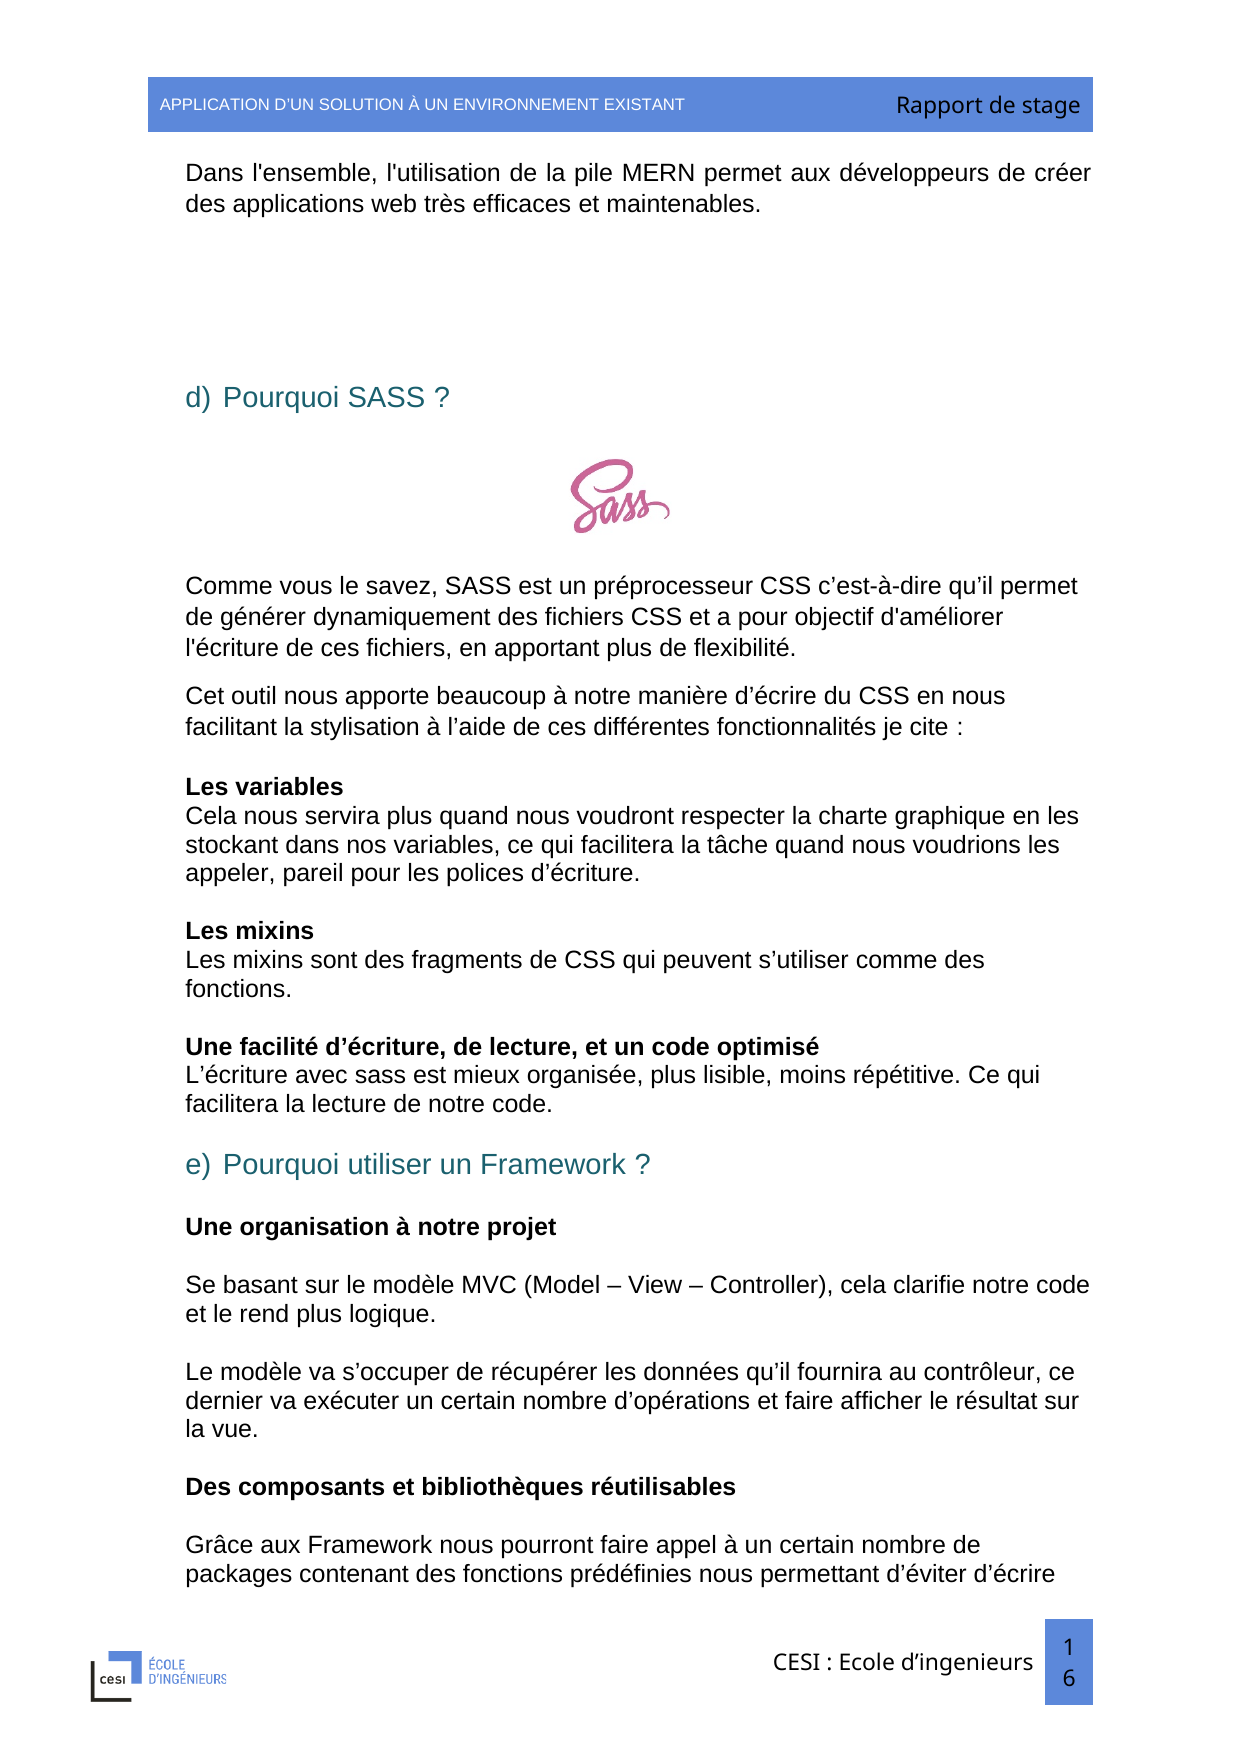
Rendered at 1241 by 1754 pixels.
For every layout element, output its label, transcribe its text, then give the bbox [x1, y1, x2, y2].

subtitle Pourquoi utiliser un Framework ? [185, 1147, 1093, 1181]
text Comme vous le savez, SASS est un préprocesseur CSS c’est-à-dire qu’il permet de générer dynamiquement des fichiers CSS et a pour objectif d'améliorer l'écriture de ces fichiers, en apportant plus de flexibilité. [185, 461, 1093, 662]
subtitle Pourquoi SASS ? [185, 380, 1093, 414]
text Dans l'ensemble, l'utilisation de la pile MERN permet aux développeurs de créer des applications web très efficaces et maintenables. [185, 158, 1093, 218]
text Se basant sur le modèle MVC (Model – View – Controller), cela clarifie notre code et le rend plus logique. [185, 1270, 1093, 1328]
text Les variables Cela nous servira plus quand nous voudront respecter la charte graphique en les stockant dans nos variables, ce qui facilitera la tâche quand nous voudrions les appeler, pareil pour les polices d’écriture. [185, 772, 1093, 887]
picture [90, 1651, 227, 1702]
text Une organisation à notre projet [185, 1212, 1093, 1241]
text Le modèle va s’occuper de récupérer les données qu’il fournira au contrôleur, ce dernier va exécuter un certain nombre d’opérations et faire afficher le résultat sur la vue. [185, 1357, 1093, 1443]
text Des composants et bibliothèques réutilisables [185, 1472, 1093, 1501]
picture [568, 446, 672, 550]
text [185, 1530, 1093, 1588]
text Une facilité d’écriture, de lecture, et un code optimisé L’écriture avec sass est mieux organisée, plus lisible, moins répétitive. Ce qui facilitera la lecture de notre code. [185, 1032, 1093, 1118]
text Cet outil nous apporte beaucoup à notre manière d’écrire du CSS en nous facilitant la stylisation à l’aide de ces différentes fonctionnalités je cite : [185, 681, 1093, 741]
text Les mixins Les mixins sont des fragments de CSS qui peuvent s’utiliser comme des fonctions. [185, 916, 1093, 1002]
